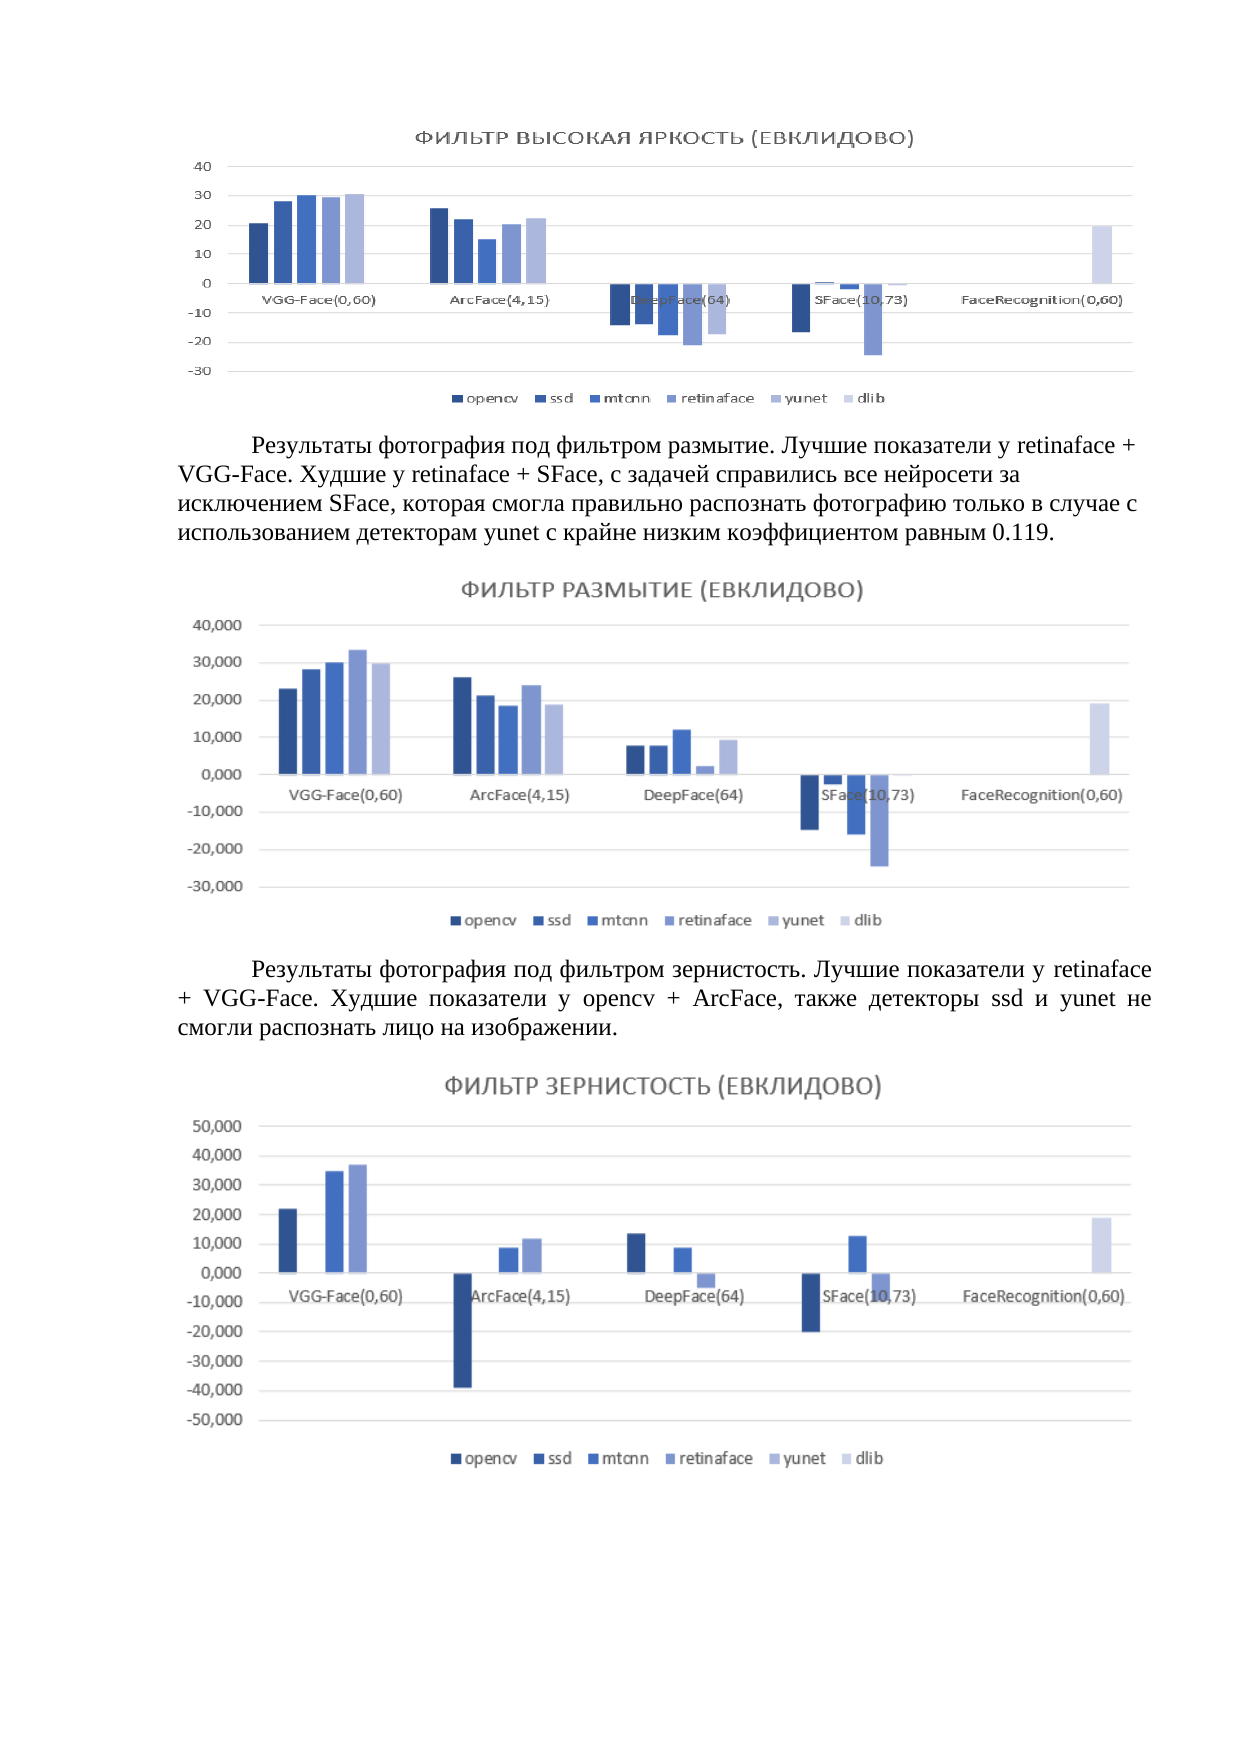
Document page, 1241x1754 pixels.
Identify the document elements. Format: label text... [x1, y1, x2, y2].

picture [177, 118, 1151, 414]
picture [177, 562, 1147, 938]
text Результаты фотография под фильтром размытие. Лучшие показатели у retinaface + VGG-Face. Худшие у retinaface + SFace, с задачей справились все нейросети за исключением SFace, которая смогла правильно распознать фотографию только в случае с использованием детекторам yunet с крайне низким коэффициентом равным 0.119. [177, 431, 1152, 546]
picture [177, 1057, 1149, 1472]
text Результаты фотография под фильтром зернистость. Лучшие показатели у retinaface + VGG-Face. Худшие показатели у opencv + ArcFace, также детекторы ssd и yunet не смогли распознать лицо на изображении. [177, 954, 1152, 1041]
